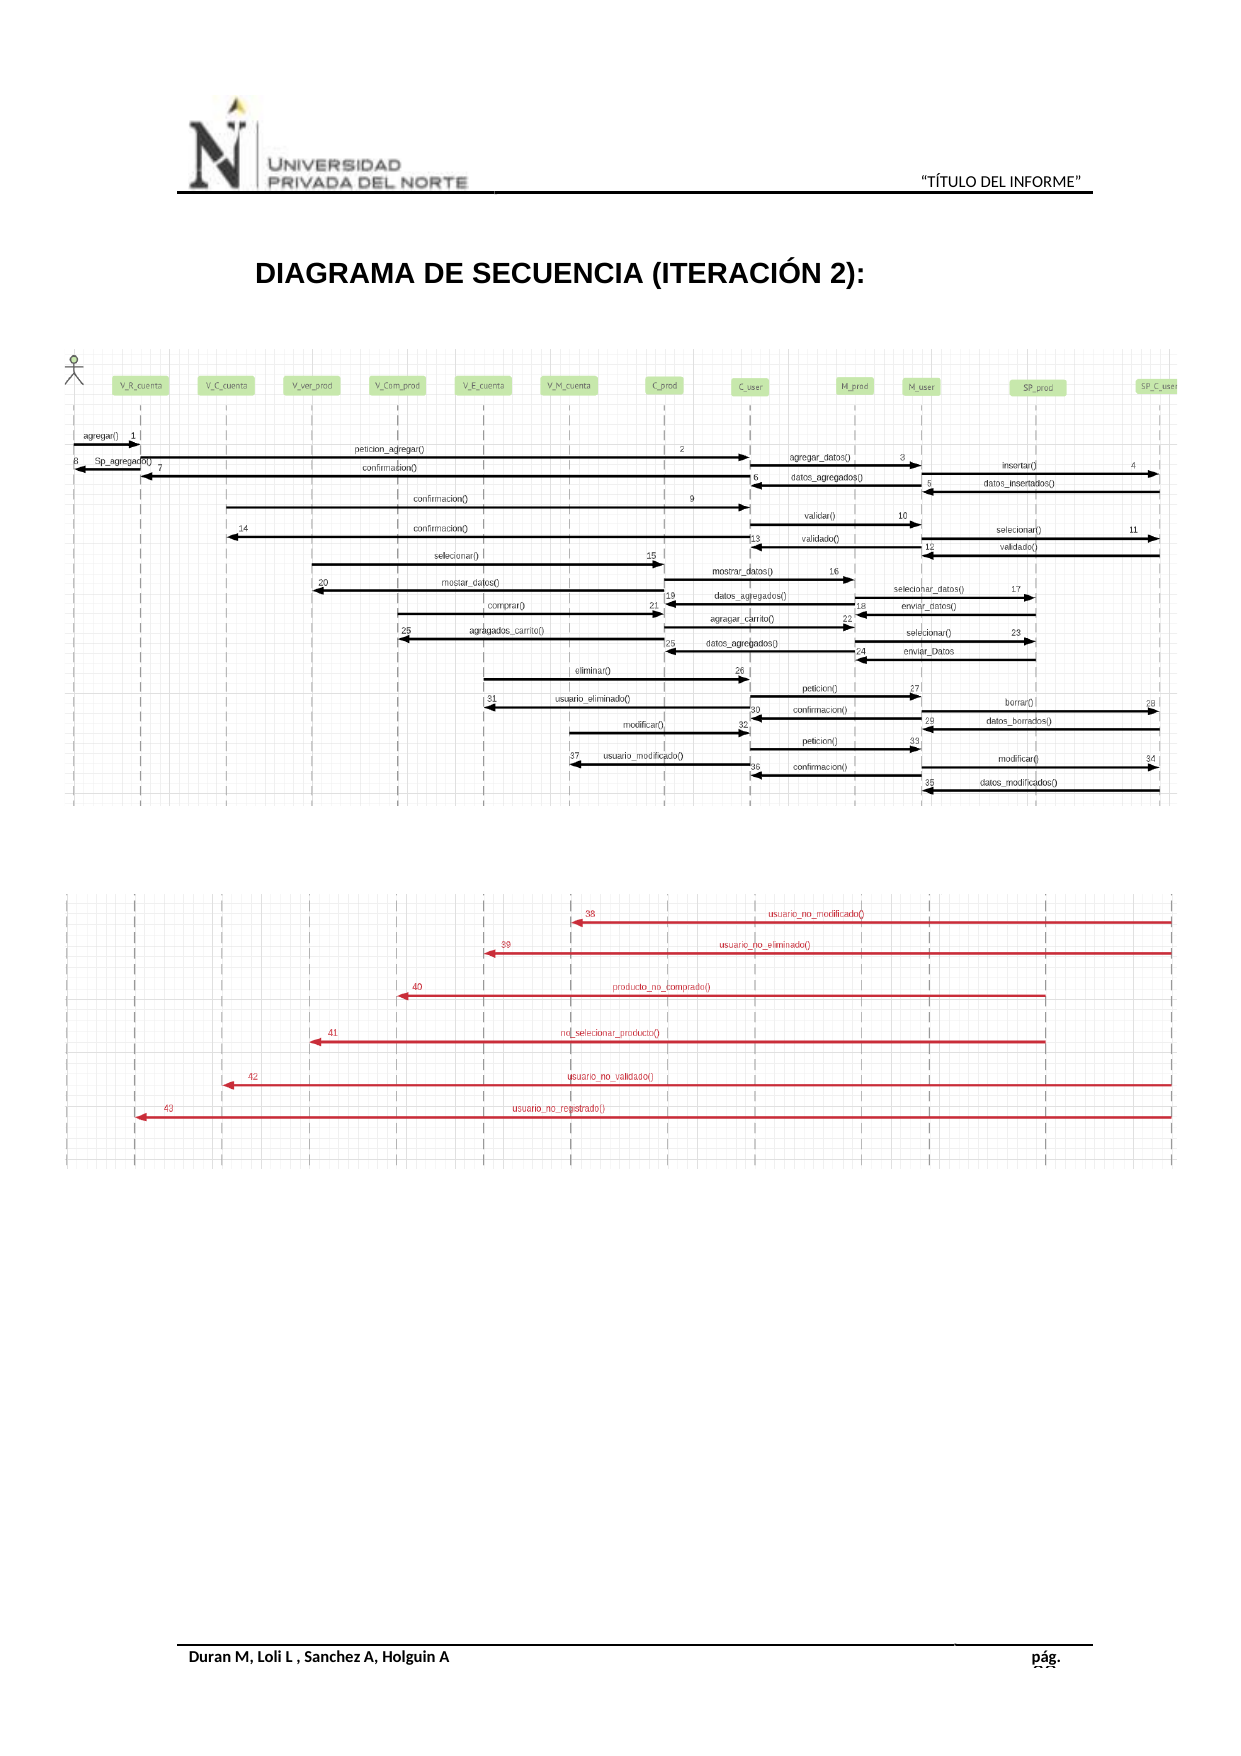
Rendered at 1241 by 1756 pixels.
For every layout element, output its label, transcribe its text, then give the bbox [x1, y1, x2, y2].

picture [188, 95, 469, 191]
text DIAGRAMA DE SECUENCIA (ITERACIÓN 2): [177, 256, 1180, 289]
picture [64, 349, 1177, 806]
picture [64, 894, 1177, 1169]
